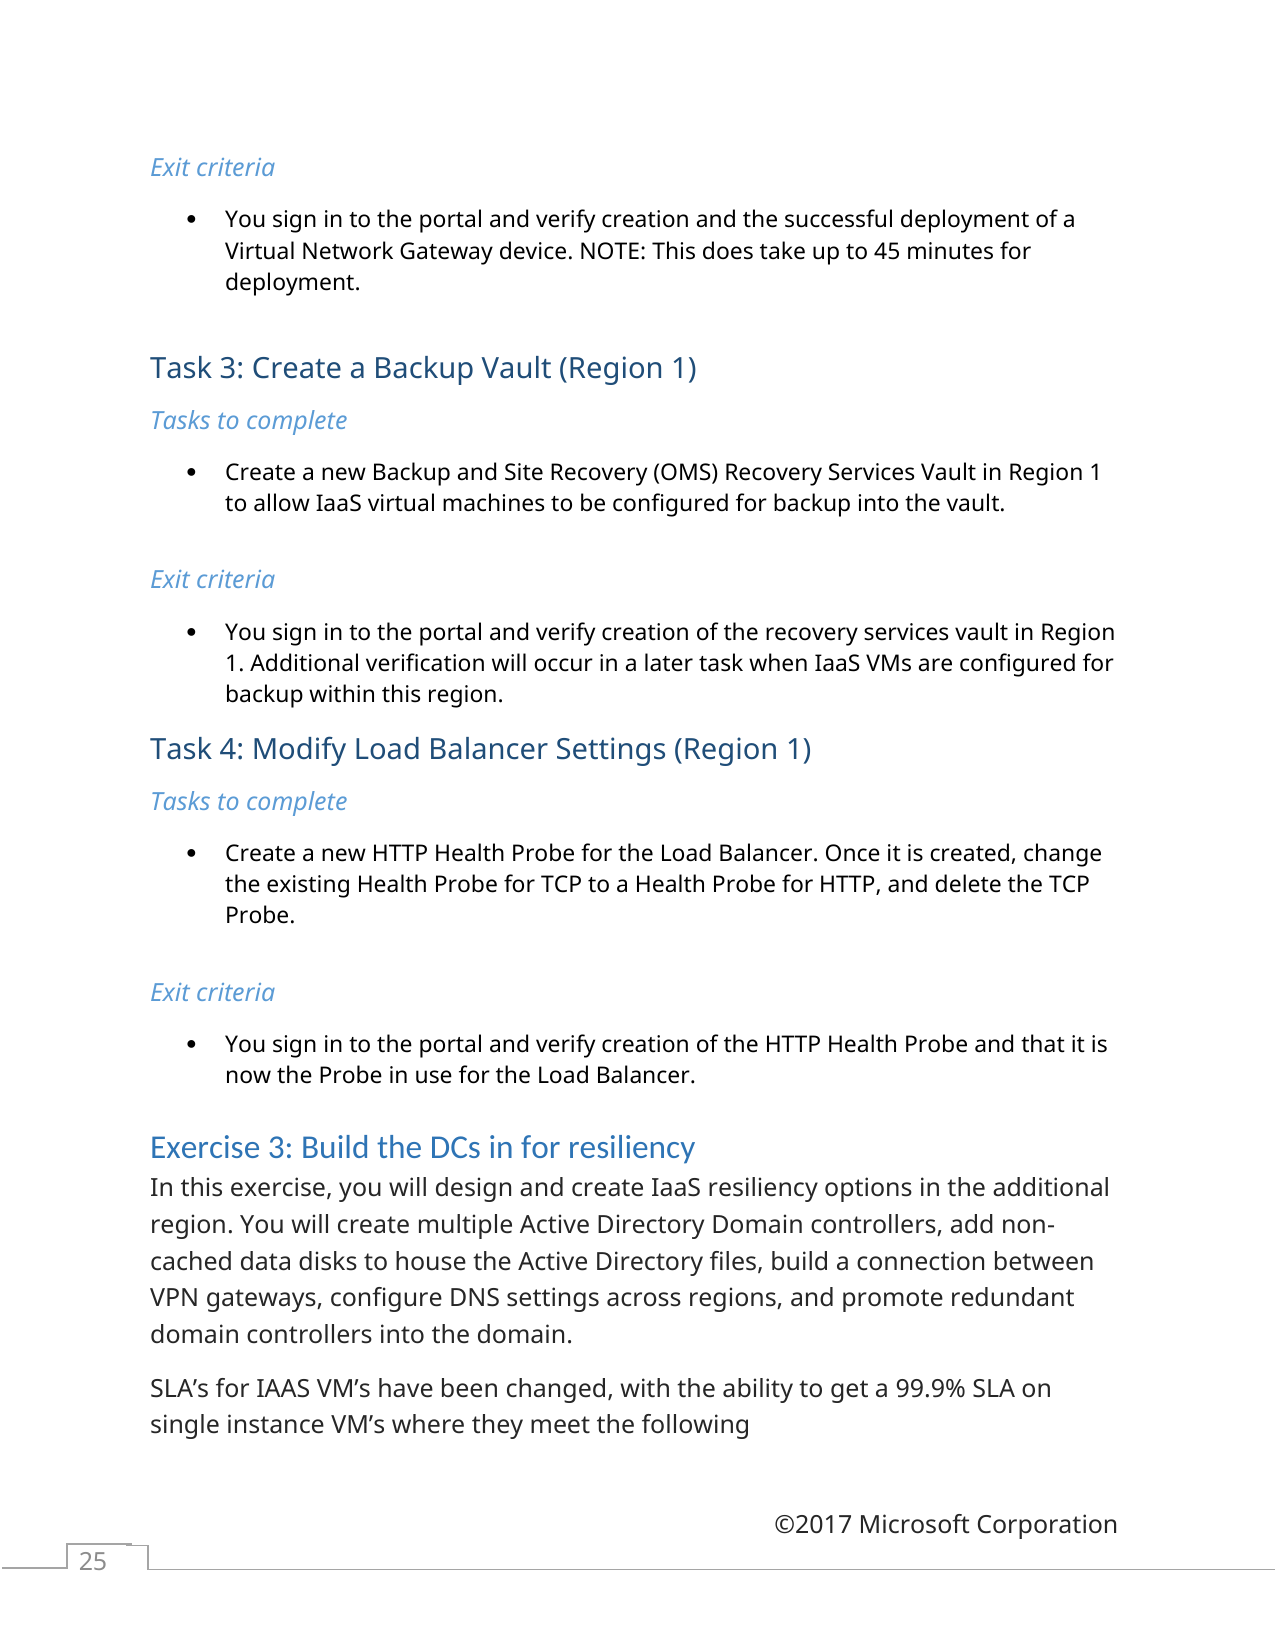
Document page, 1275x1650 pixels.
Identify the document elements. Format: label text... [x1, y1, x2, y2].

text In this exercise, you will design and create IaaS resiliency options in the additional region. You will create multiple Active Directory Domain controllers, add non-cached data disks to house the Active Directory files, build a connection between VPN gateways, configure DNS settings across regions, and promote redundant domain controllers into the domain. [150, 1170, 1125, 1351]
list Create a new Backup and Site Recovery (OMS) Recovery Services Vault in Region 1 to allow IaaS virtual machines to be configured for backup into the vault. [187, 456, 1125, 518]
list You sign in to the portal and verify creation of the recovery services vault in Region 1. Additional verification will occur in a later task when IaaS VMs are configured for backup within this region. [187, 616, 1125, 709]
text Exit criteria [150, 562, 1125, 596]
subtitle Exercise 3: Build the DCs in for resiliency [150, 1126, 1125, 1166]
list You sign in to the portal and verify creation and the successful deployment of a Virtual Network Gateway device. NOTE: This does take up to 45 minutes for deployment. [187, 203, 1125, 328]
subtitle Task 4: Modify Load Balancer Settings (Region 1) [150, 728, 1125, 768]
text Tasks to complete [150, 402, 1125, 437]
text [150, 1370, 1125, 1441]
list You sign in to the portal and verify creation of the HTTP Health Probe and that it is now the Probe in use for the Load Balancer. [187, 1028, 1125, 1122]
text Exit criteria [150, 974, 1125, 1008]
text Exit criteria [150, 150, 1125, 184]
subtitle Task 3: Create a Backup Vault (Region 1) [150, 347, 1125, 387]
text Tasks to complete [150, 783, 1125, 817]
list Create a new HTTP Health Probe for the Load Balancer. Once it is created, change the existing Health Probe for TCP to a Health Probe for HTTP, and delete the TCP Probe. [187, 837, 1125, 931]
